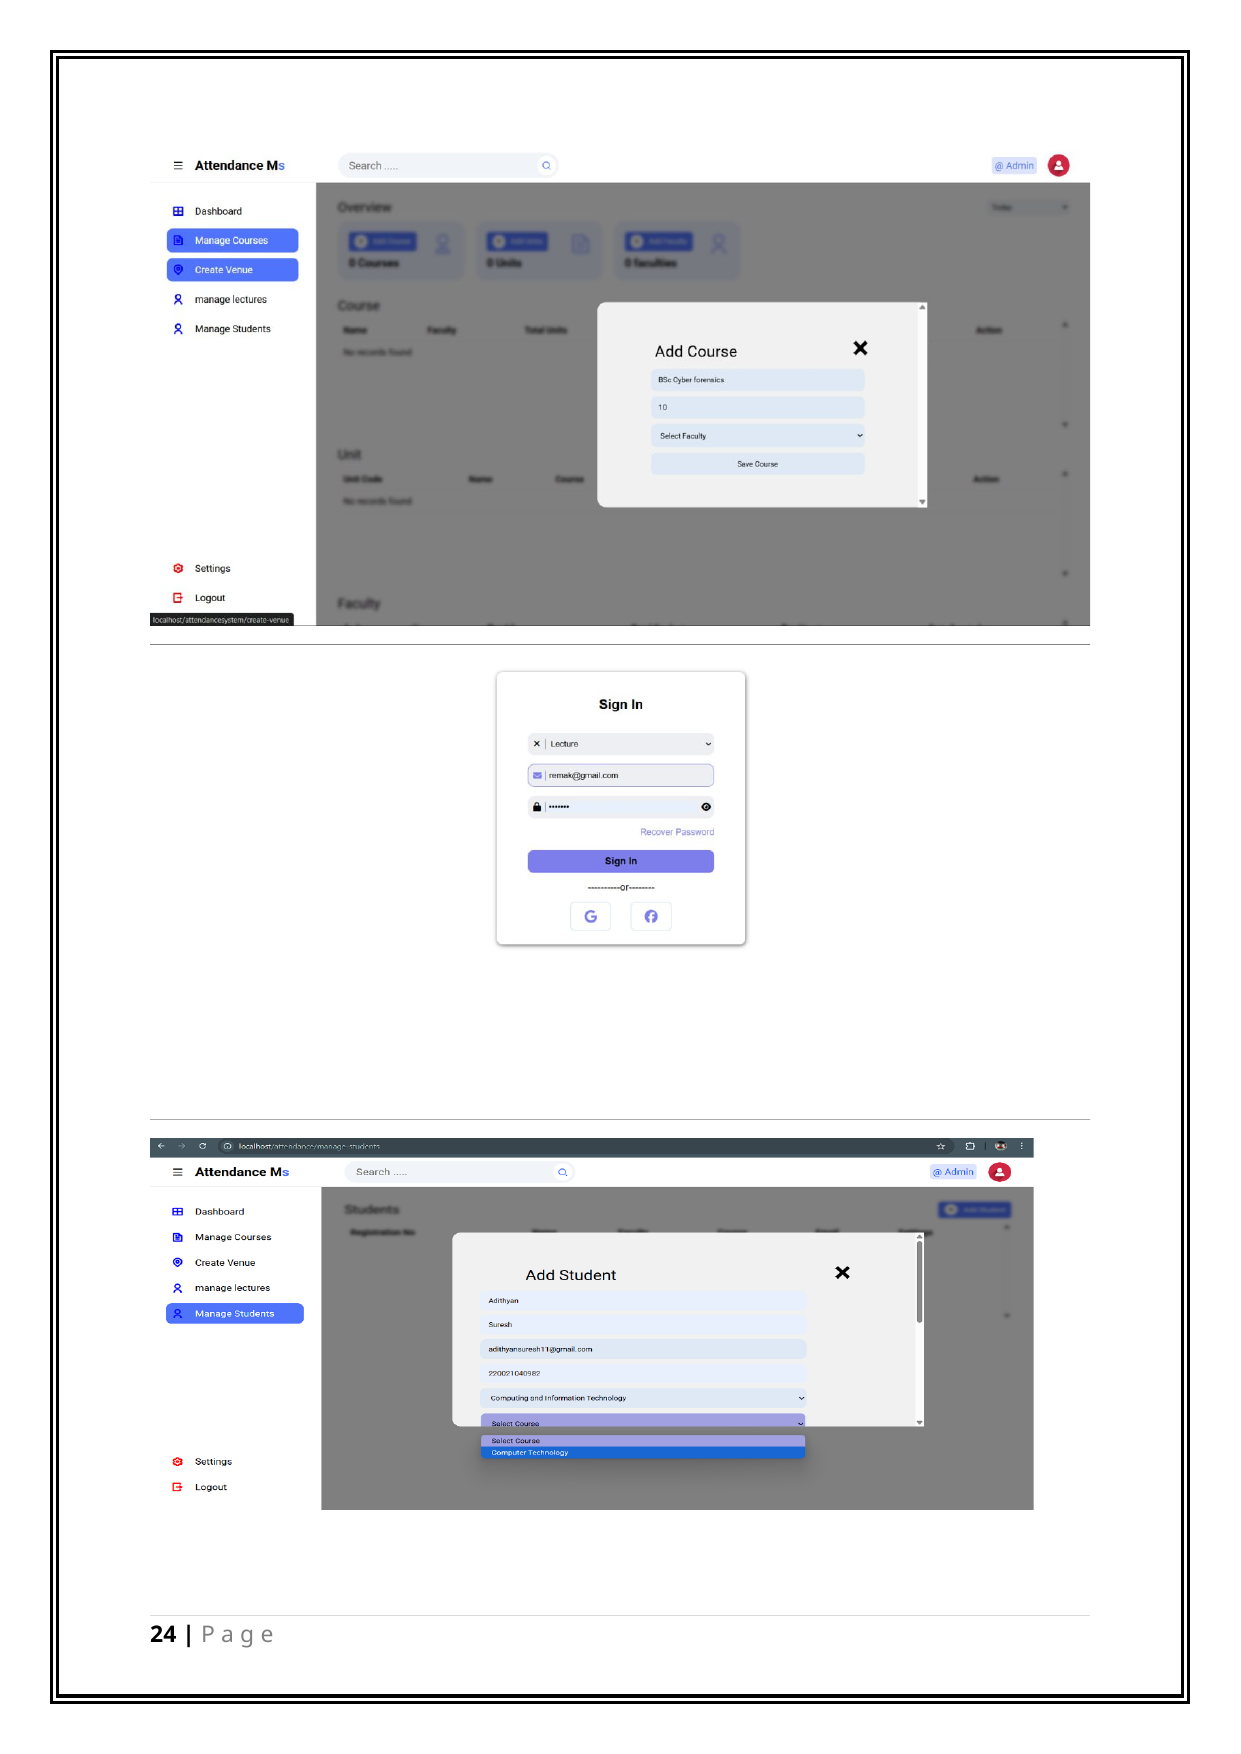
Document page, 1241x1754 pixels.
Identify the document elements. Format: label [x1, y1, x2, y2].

picture [150, 150, 1091, 626]
picture [150, 644, 1091, 1120]
picture [150, 1138, 1034, 1510]
